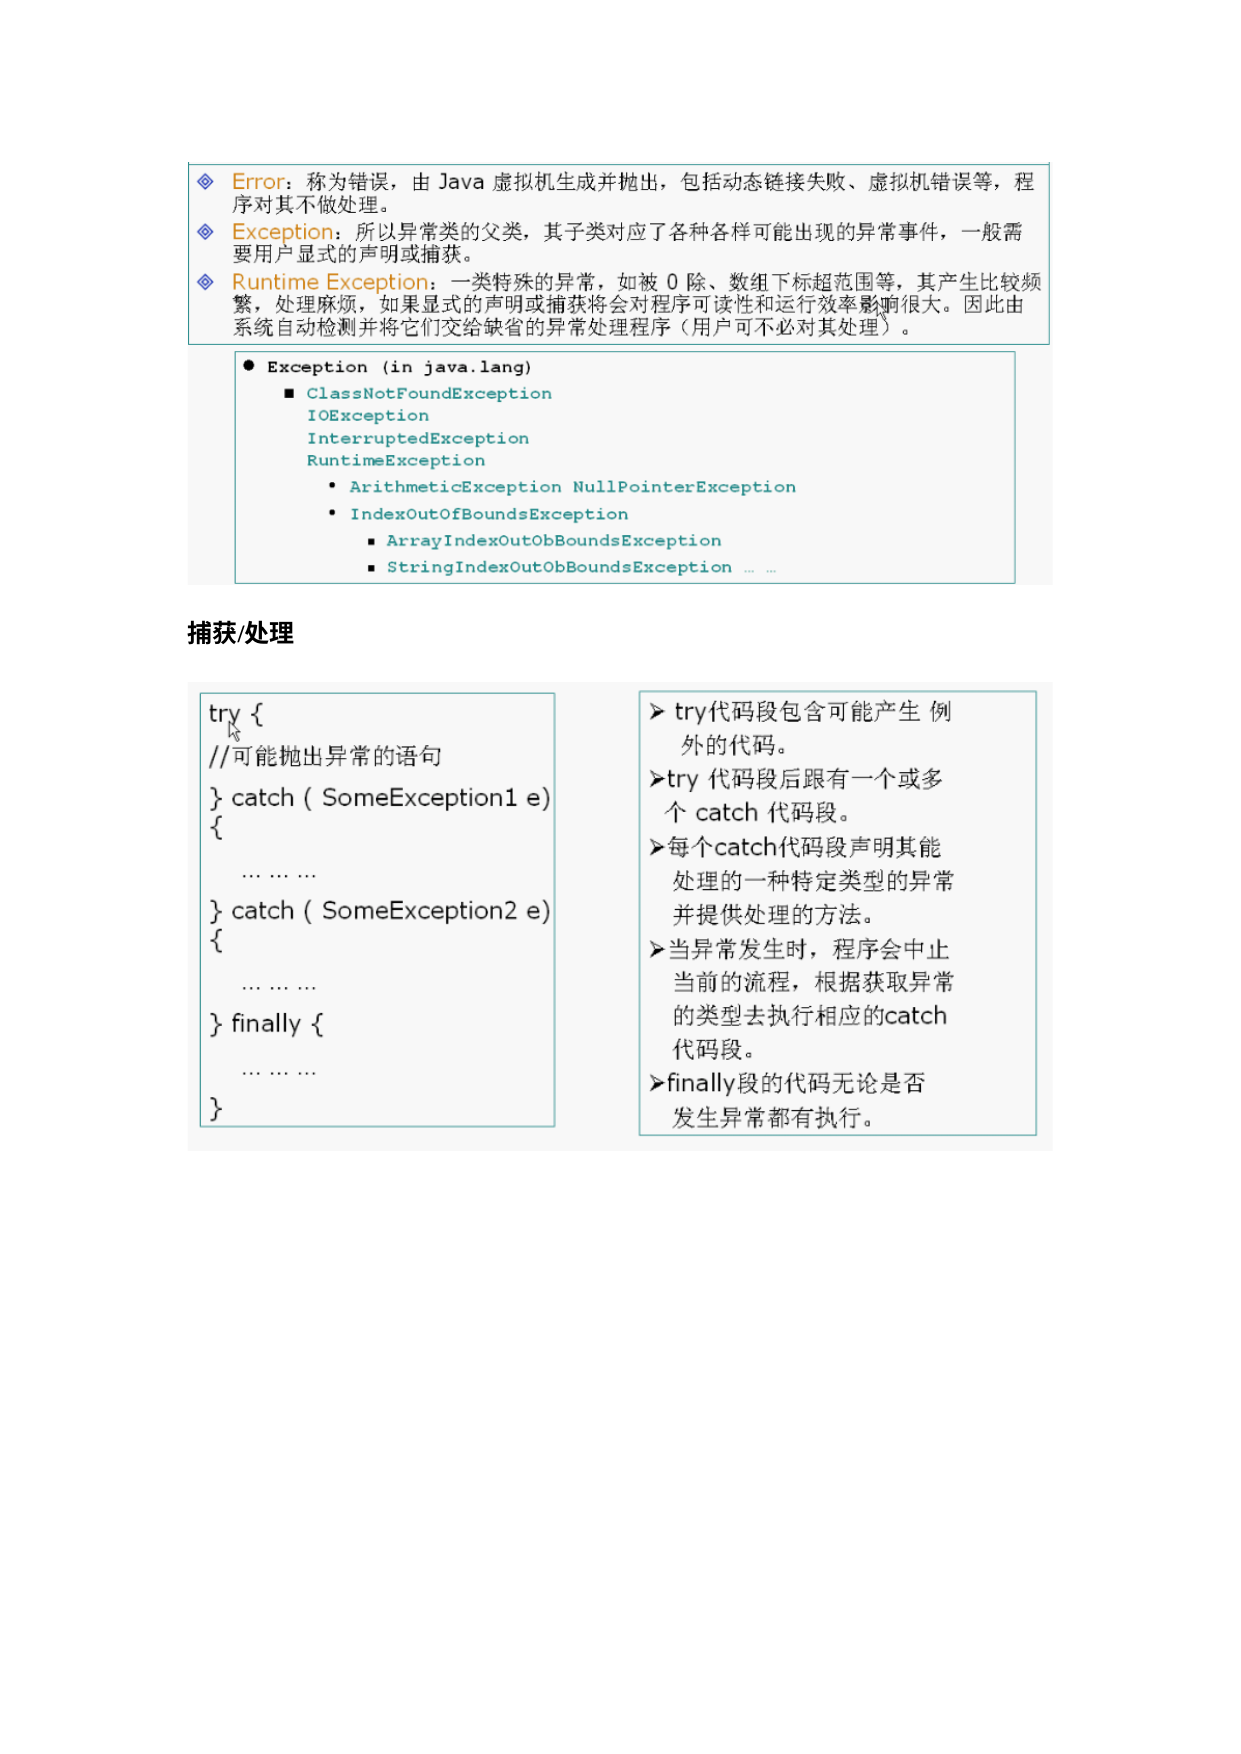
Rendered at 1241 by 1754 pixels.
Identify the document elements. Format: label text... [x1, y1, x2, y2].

picture [187, 162, 1053, 585]
picture [187, 682, 1053, 1151]
subtitle 捕获/处理 [187, 599, 1053, 664]
